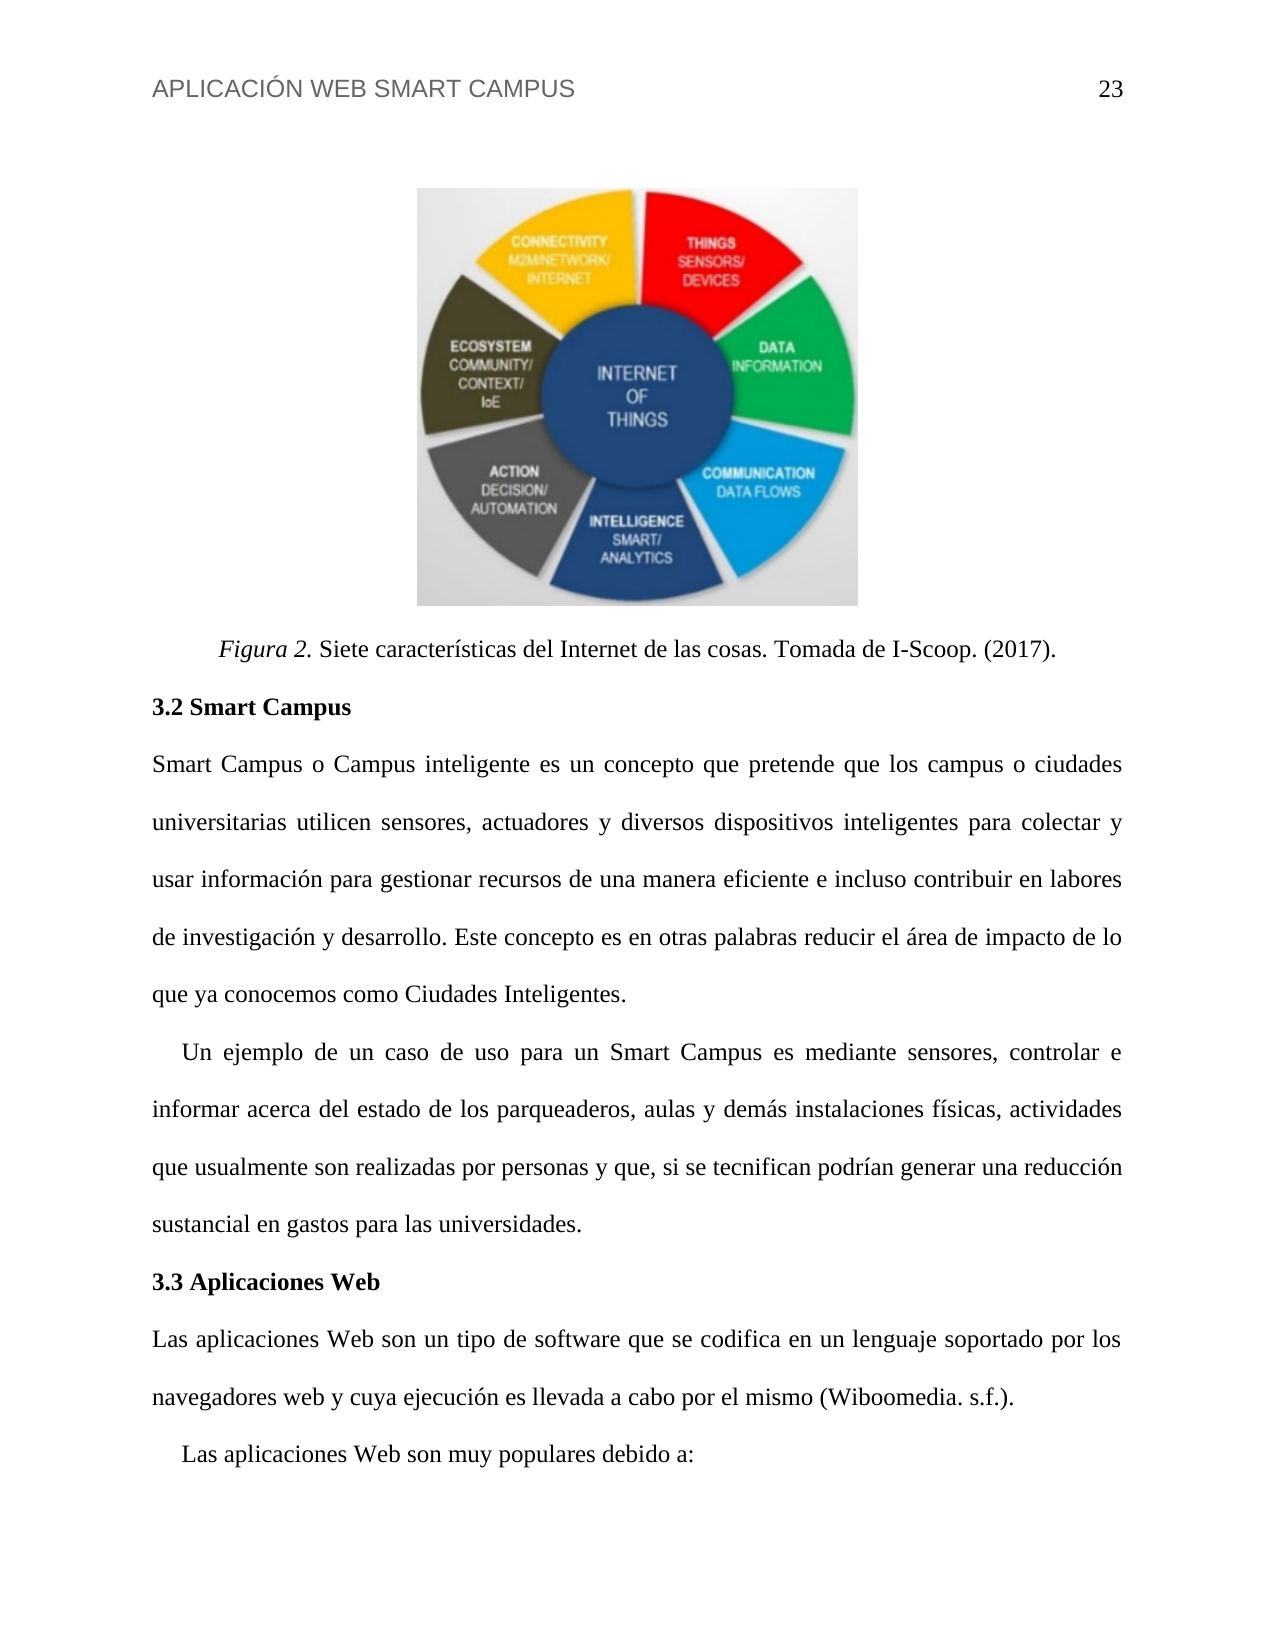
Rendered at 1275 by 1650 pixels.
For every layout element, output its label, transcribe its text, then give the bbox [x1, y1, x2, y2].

text Un ejemplo de un caso de uso para un Smart Campus es mediante sensores, controlar e informar acerca del estado de los parqueaderos, aulas y demás instalaciones físicas, actividades que usualmente son realizadas por personas y que, si se tecnifican podrían generar una reducción sustancial en gastos para las universidades. [152, 1037, 1123, 1238]
subtitle 3.3 Aplicaciones Web [152, 1267, 1123, 1295]
picture [417, 188, 858, 606]
subtitle 3.2 Smart Campus [152, 692, 1123, 720]
text Las aplicaciones Web son muy populares debido a: [152, 1439, 1123, 1468]
text Las aplicaciones Web son un tipo de software que se codifica en un lenguaje soportado por los navegadores web y cuya ejecución es llevada a cabo por el mismo (Wiboomedia. s.f.). [152, 1324, 1123, 1410]
text Figura 2. Siete características del Internet de las cosas. Tomada de I-Scoop. (2017). [152, 634, 1123, 663]
text Smart Campus o Campus inteligente es un concepto que pretende que los campus o ciudades universitarias utilicen sensores, actuadores y diversos dispositivos inteligentes para colectar y usar información para gestionar recursos de una manera eficiente e incluso contribuir en labores de investigación y desarrollo. Este concepto es en otras palabras reducir el área de impacto de lo que ya conocemos como Ciudades Inteligentes. [152, 749, 1123, 1008]
